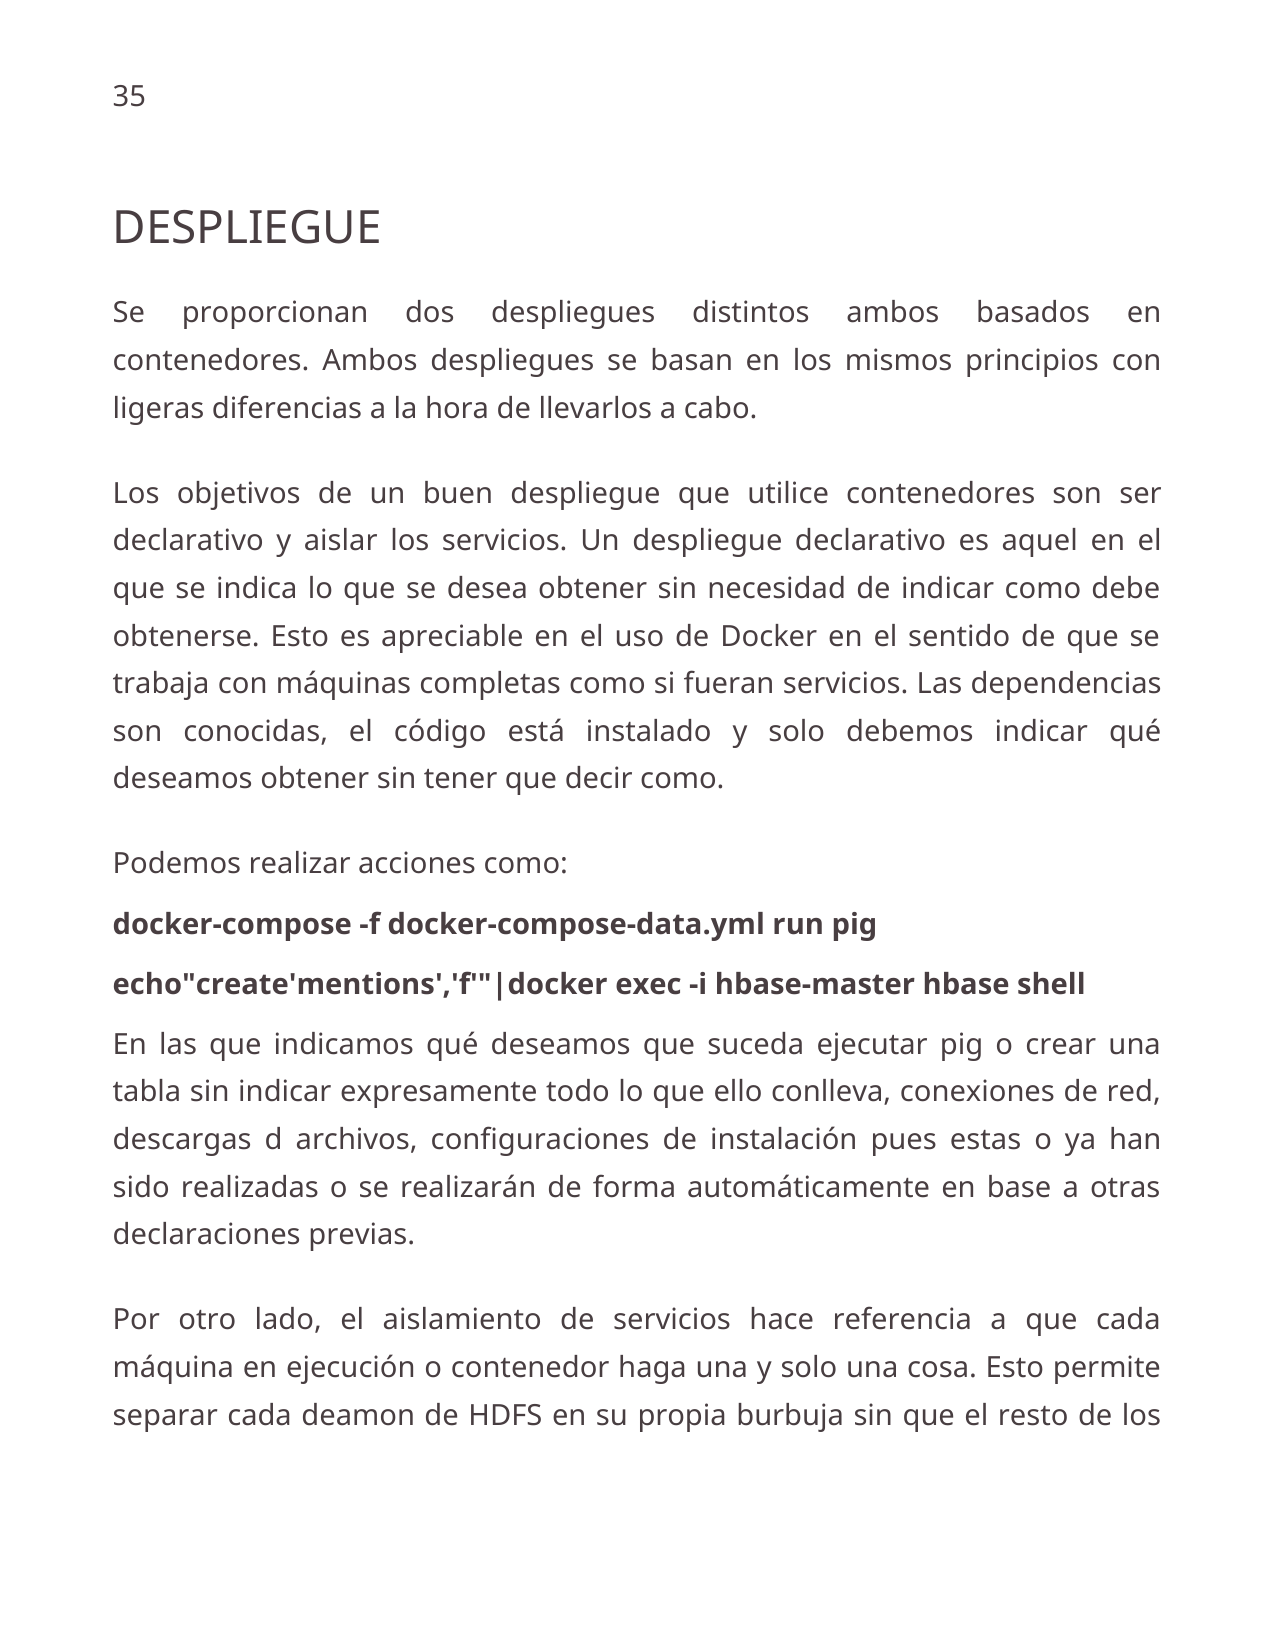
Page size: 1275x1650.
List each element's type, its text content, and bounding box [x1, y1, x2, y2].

text echo"create'mentions','f'"|docker exec -i hbase-master hbase shell [112, 963, 1162, 1003]
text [112, 1299, 1162, 1433]
text Se proporcionan dos despliegues distintos ambos basados en contenedores. Ambos despliegues se basan en los mismos principios con ligeras diferencias a la hora de llevarlos a cabo. [112, 292, 1162, 427]
subtitle Despliegue [112, 194, 1162, 256]
text docker-compose -f docker-compose-data.yml run pig [112, 903, 1162, 943]
text Los objetivos de un buen despliegue que utilice contenedores son ser declarativo y aislar los servicios. Un despliegue declarativo es aquel en el que se indica lo que se desea obtener sin necesidad de indicar como debe obtenerse. Esto es apreciable en el uso de Docker en el sentido de que se trabaja con máquinas completas como si fueran servicios. Las dependencias son conocidas, el código está instalado y solo debemos indicar qué deseamos obtener sin tener que decir como. [112, 472, 1162, 797]
text En las que indicamos qué deseamos que suceda ejecutar pig o crear una tabla sin indicar expresamente todo lo que ello conlleva, conexiones de red, descargas d archivos, configuraciones de instalación pues estas o ya han sido realizadas o se realizarán de forma automáticamente en base a otras declaraciones previas. [112, 1023, 1162, 1253]
text Podemos realizar acciones como: [112, 843, 1162, 882]
